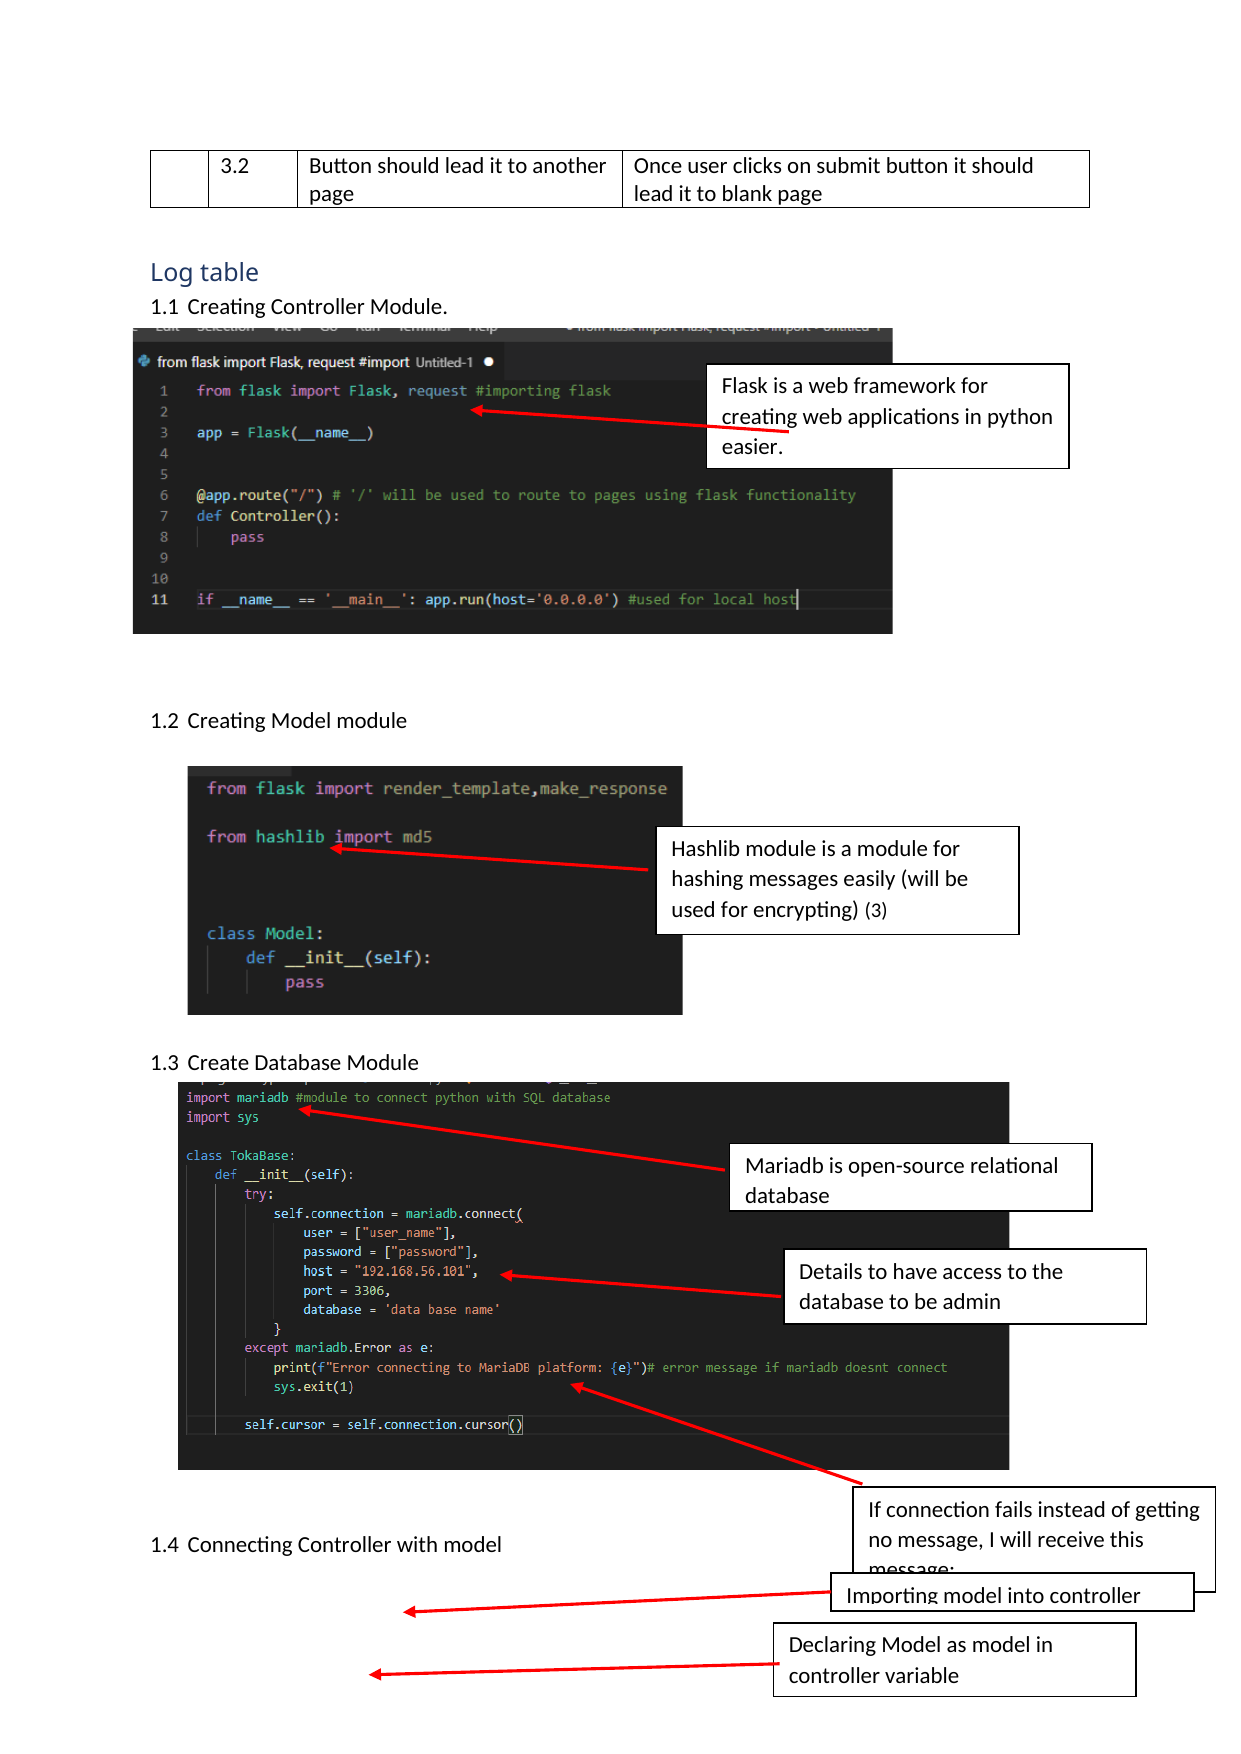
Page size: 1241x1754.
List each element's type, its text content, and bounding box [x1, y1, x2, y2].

picture [187, 766, 683, 1015]
table_cell 3.2 [209, 151, 297, 207]
table_cell [151, 151, 208, 207]
table_cell Once user clicks on submit button it should lead it to blank page [623, 151, 1089, 207]
picture [132, 328, 893, 634]
picture [178, 1082, 1010, 1470]
list Creating Model module [150, 706, 1090, 734]
list Create Database Module [150, 1048, 1090, 1076]
table_cell Button should lead it to another page [298, 151, 622, 207]
subtitle Log table [150, 255, 1090, 289]
list Creating Controller Module. [150, 292, 1090, 320]
list Connecting Controller with model [150, 1530, 852, 1558]
